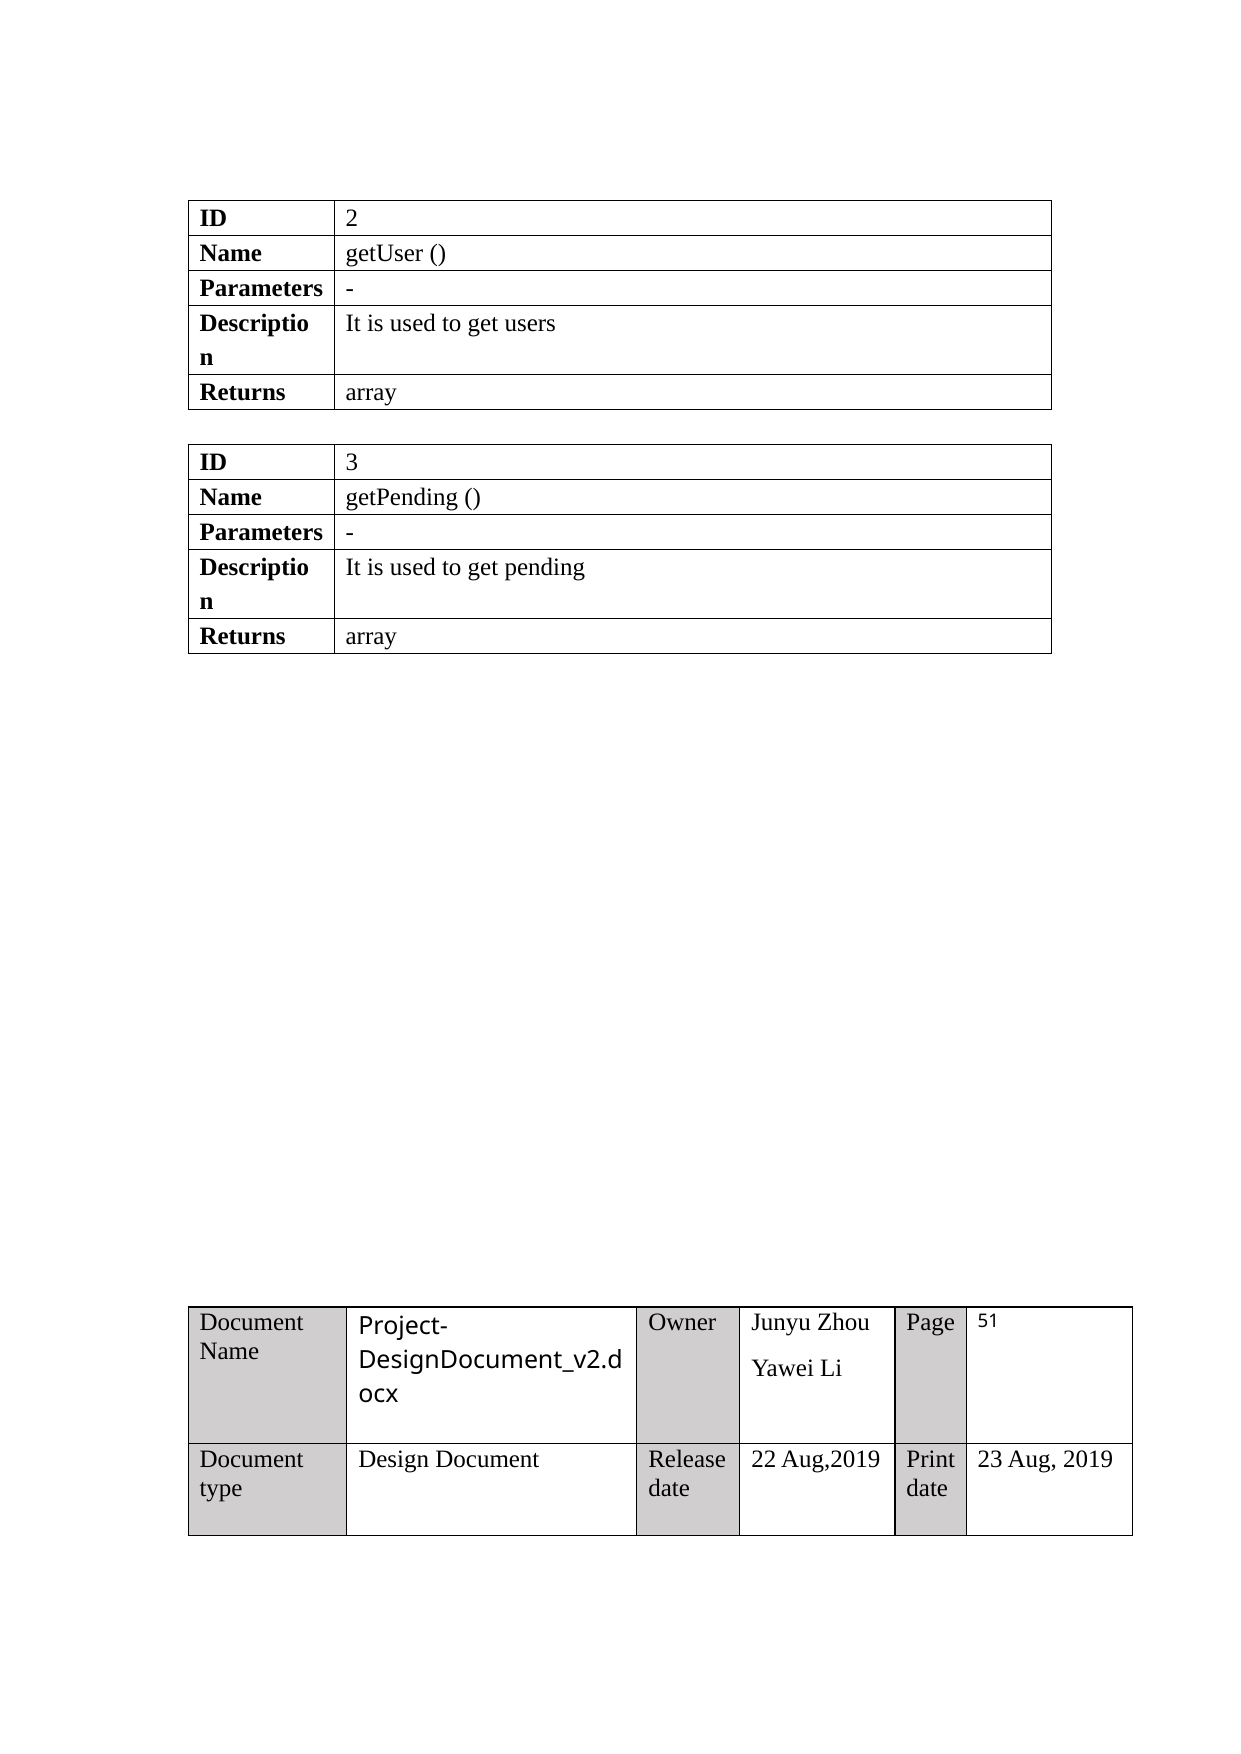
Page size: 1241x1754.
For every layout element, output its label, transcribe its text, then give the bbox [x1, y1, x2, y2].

table_cell array [335, 619, 1051, 653]
table_header ID [189, 445, 334, 479]
table_cell Description [189, 306, 334, 374]
table_cell Returns [189, 619, 334, 653]
table_cell - [335, 271, 1051, 305]
table_header 3 [335, 445, 1051, 479]
table_cell - [335, 515, 1051, 549]
table_header 2 [335, 201, 1051, 235]
table_cell It is used to get pending [335, 550, 1051, 618]
table_cell Parameters [189, 271, 334, 305]
table_cell Name [189, 480, 334, 514]
table_cell array [335, 375, 1051, 409]
table_cell Name [189, 236, 334, 270]
table_cell It is used to get users [335, 306, 1051, 374]
table_header ID [189, 201, 334, 235]
table_cell Returns [189, 375, 334, 409]
table_cell Parameters [189, 515, 334, 549]
table_cell getUser () [335, 236, 1051, 270]
table_cell getPending () [335, 480, 1051, 514]
table_cell Description [189, 550, 334, 618]
